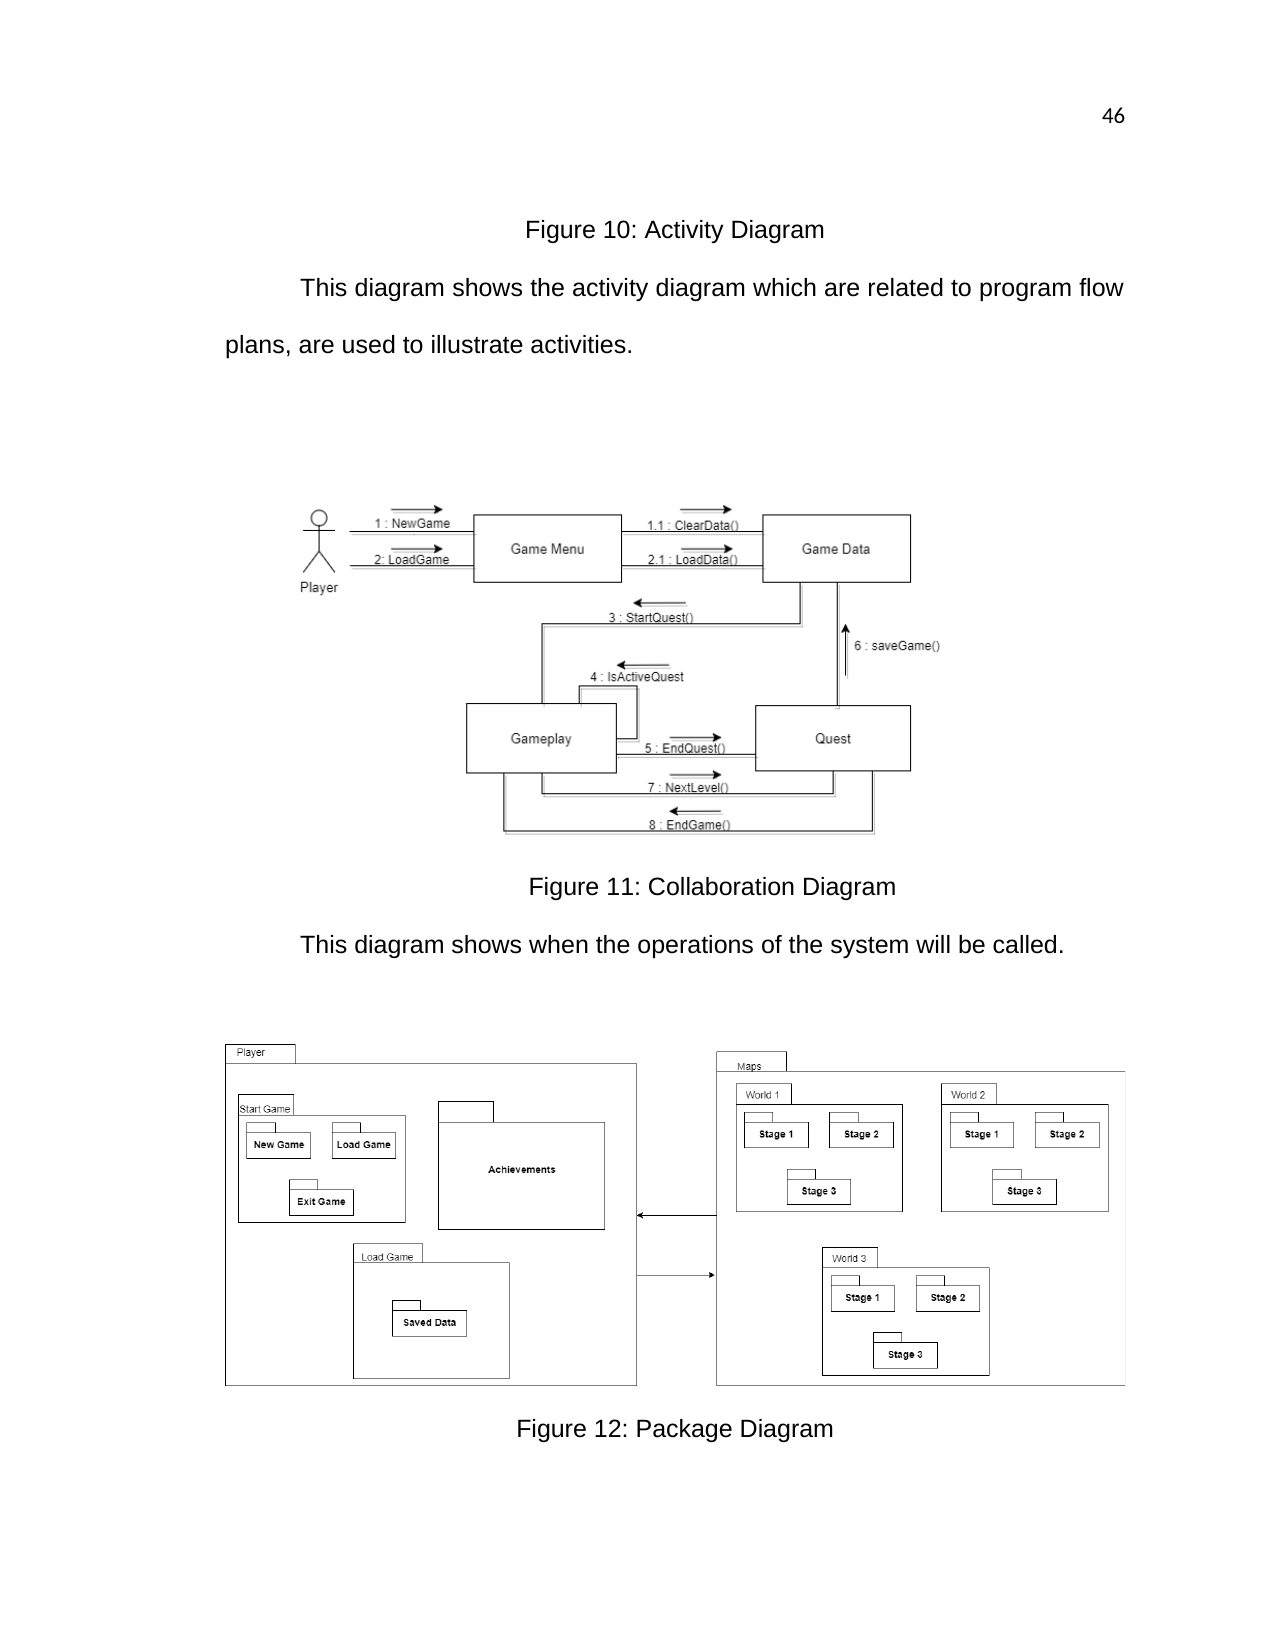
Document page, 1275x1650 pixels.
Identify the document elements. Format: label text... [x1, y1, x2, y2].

text Figure 10: Activity Diagram [225, 215, 1125, 244]
text Figure 12: Package Diagram [225, 1414, 1125, 1442]
picture [300, 502, 940, 845]
text This diagram shows when the operations of the system will be called. [225, 930, 1125, 958]
text This diagram shows the activity diagram which are related to program flow plans, are used to illustrate activities. [225, 273, 1125, 359]
text Figure 11: Collaboration Diagram [225, 872, 1125, 901]
picture [225, 1044, 1125, 1386]
